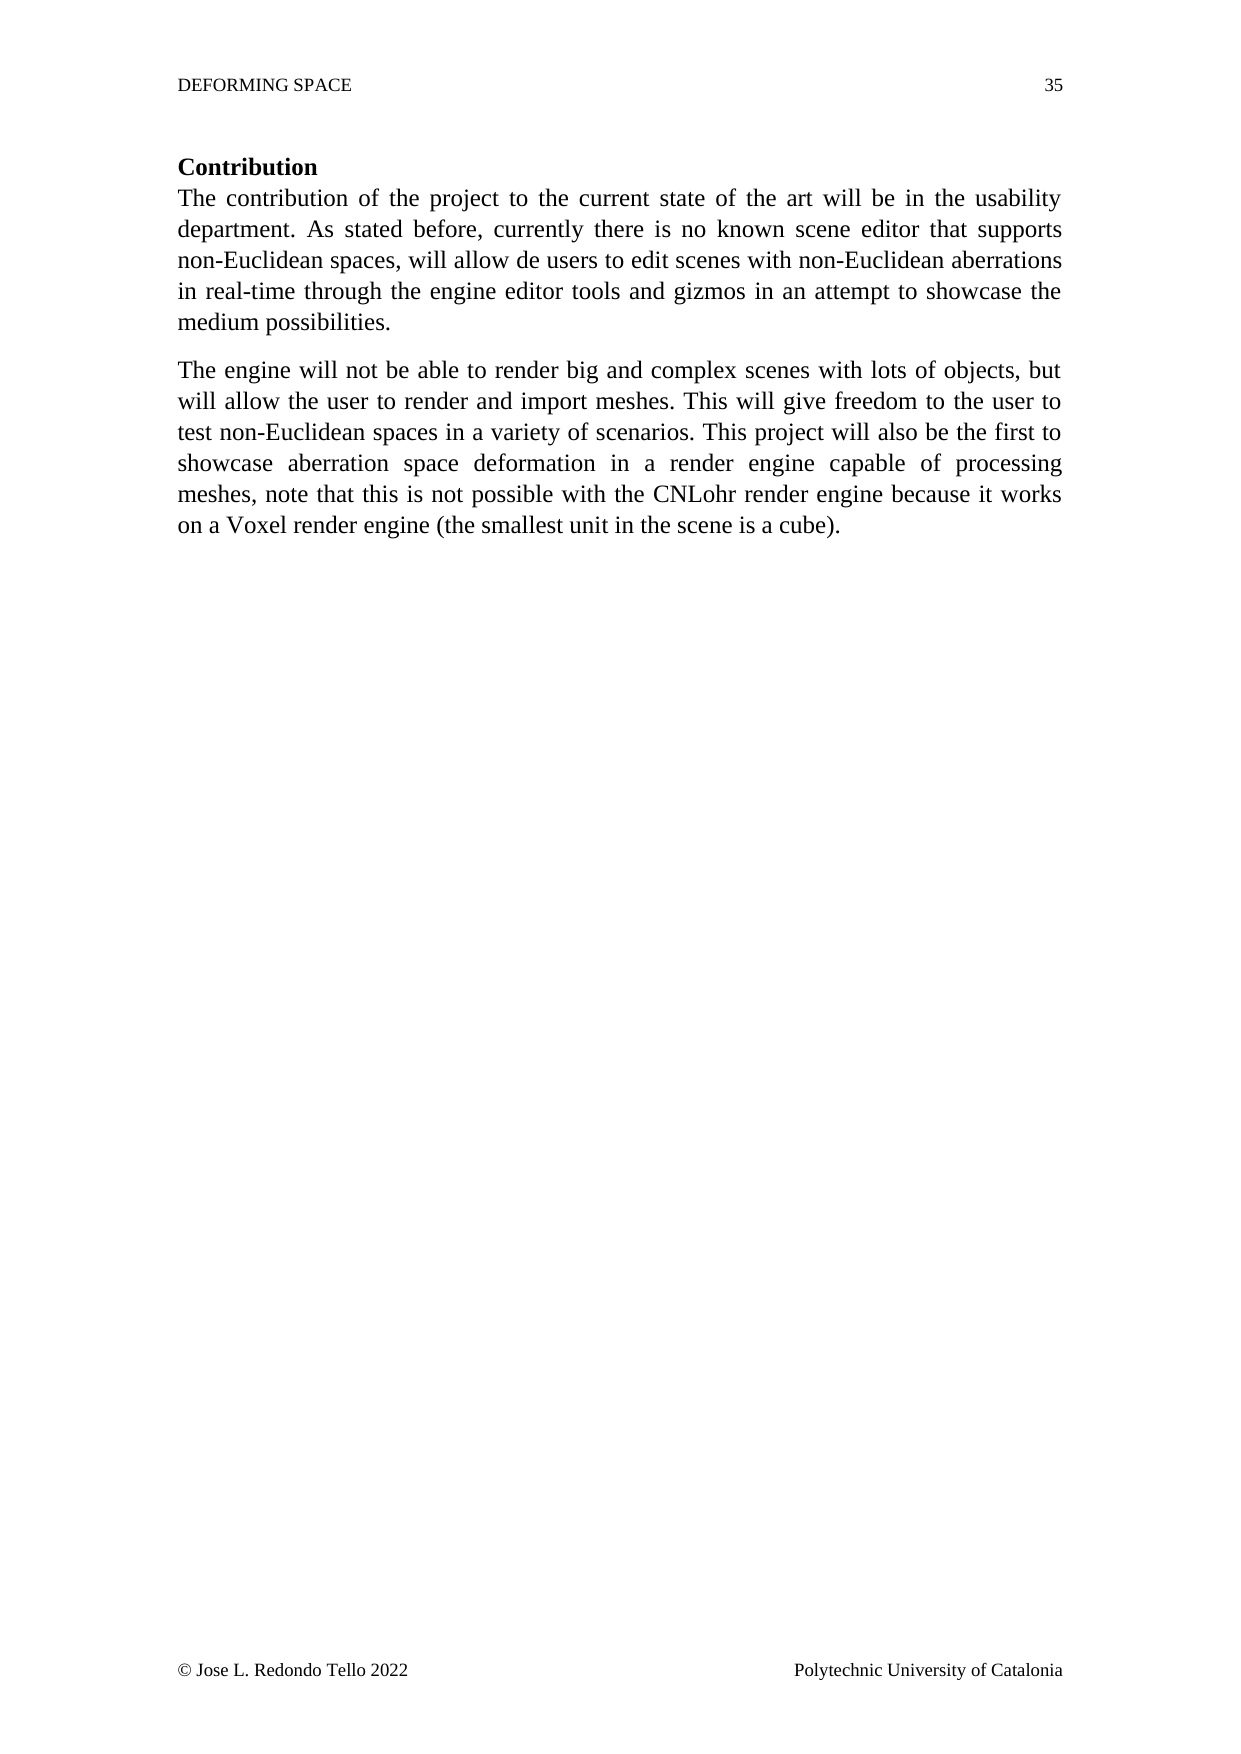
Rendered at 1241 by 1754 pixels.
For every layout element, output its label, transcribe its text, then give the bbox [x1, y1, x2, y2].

text The engine will not be able to render big and complex scenes with lots of objects, but will allow the user to render and import meshes. This will give freedom to the user to test non-Euclidean spaces in a variety of scenarios. This project will also be the first to showcase aberration space deformation in a render engine capable of processing meshes, note that this is not possible with the CNLohr render engine because it works on a Voxel render engine (the smallest unit in the scene is a cube). [177, 355, 1063, 539]
subtitle Contribution [177, 152, 1063, 181]
text The contribution of the project to the current state of the art will be in the usability department. As stated before, currently there is no known scene editor that supports non-Euclidean spaces, will allow de users to edit scenes with non-Euclidean aberrations in real-time through the engine editor tools and gizmos in an attempt to showcase the medium possibilities. [177, 183, 1063, 336]
